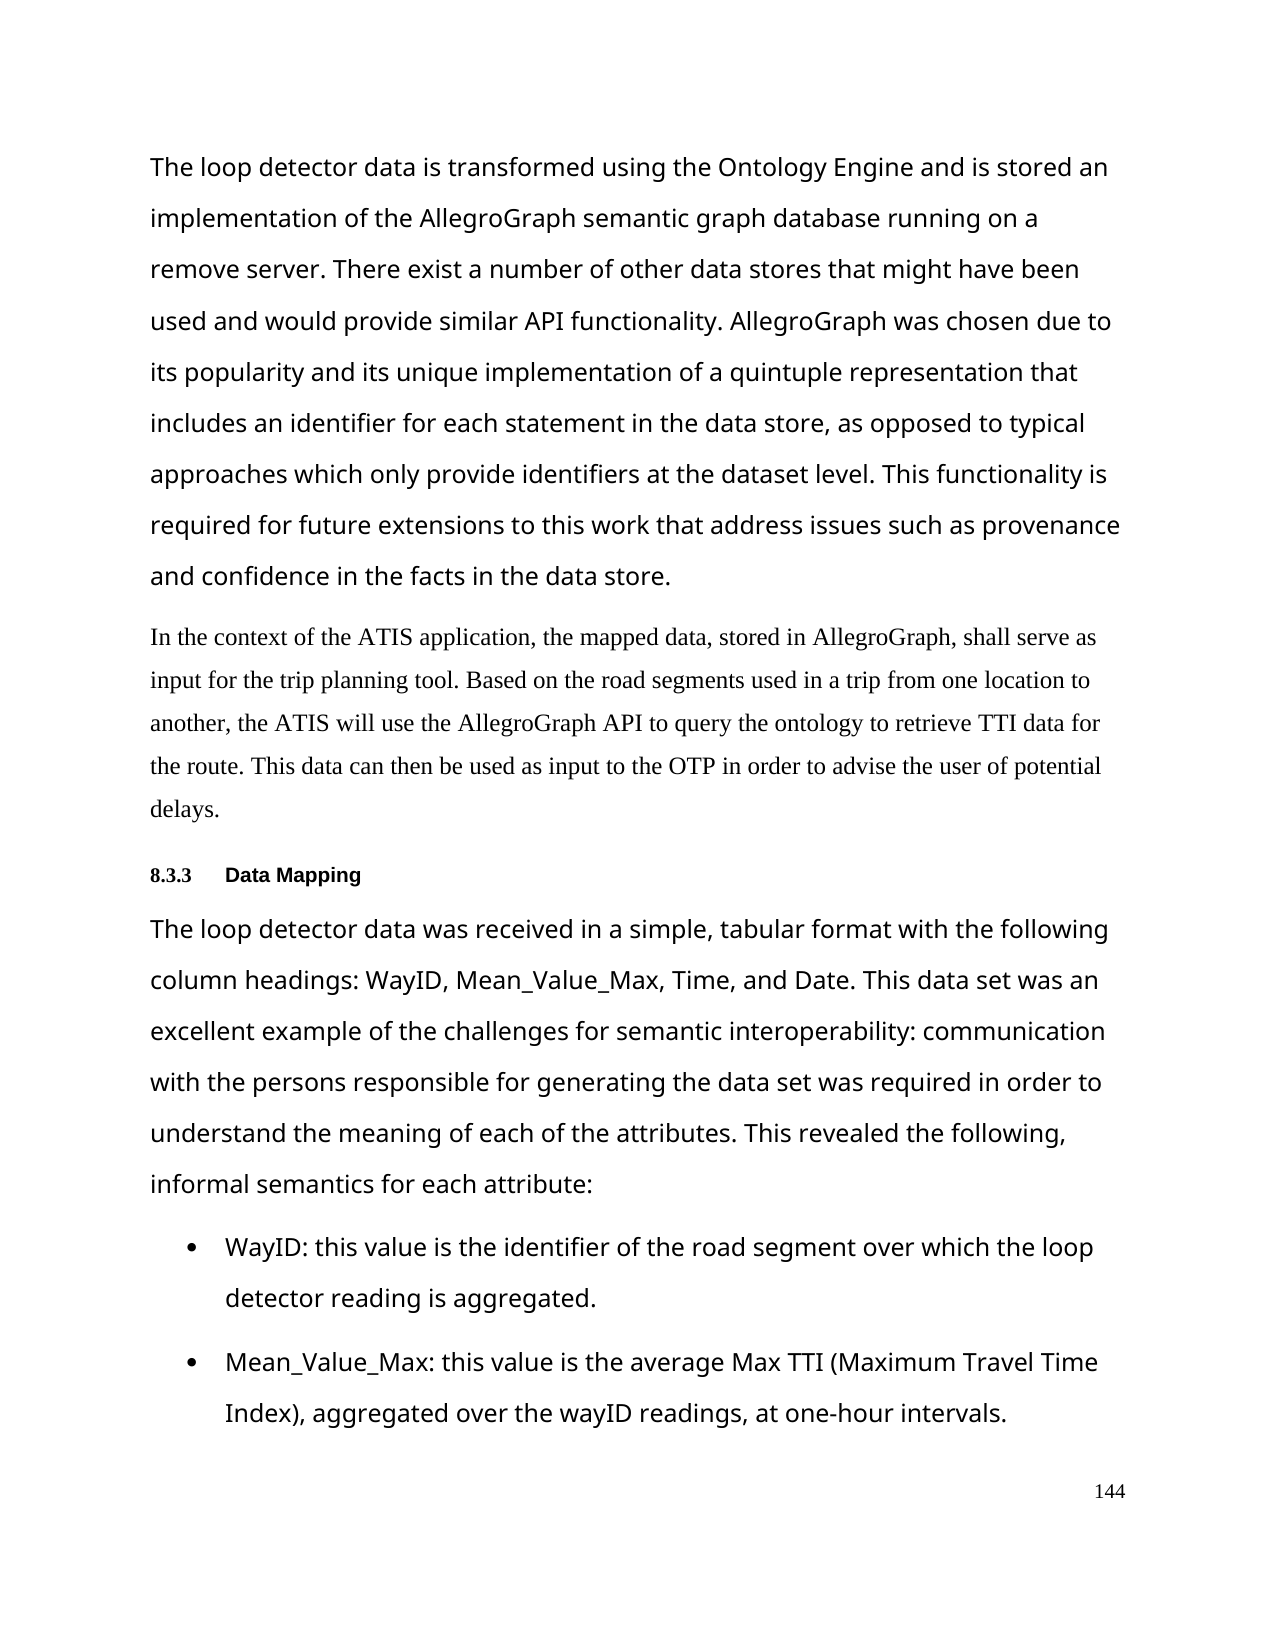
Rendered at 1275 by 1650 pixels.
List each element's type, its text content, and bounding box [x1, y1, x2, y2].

text In the context of the ATIS application, the mapped data, stored in AllegroGraph, shall serve as input for the trip planning tool. Based on the road segments used in a trip from one location to another, the ATIS will use the AllegroGraph API to query the ontology to retrieve TTI data for the route. This data can then be used as input to the OTP in order to advise the user of potential delays. [150, 622, 1125, 823]
list Mean_Value_Max: this value is the average Max TTI (Maximum Travel Time Index), aggregated over the wayID readings, at one-hour intervals. [187, 1344, 1125, 1430]
subtitle Data Mapping [150, 862, 1125, 887]
list WayID: this value is the identifier of the road segment over which the loop detector reading is aggregated. [187, 1230, 1125, 1315]
text The loop detector data was received in a simple, tabular format with the following column headings: WayID, Mean_Value_Max, Time, and Date. This data set was an excellent example of the challenges for semantic interoperability: communication with the persons responsible for generating the data set was required in order to understand the meaning of each of the attributes. This revealed the following, informal semantics for each attribute: [150, 911, 1125, 1201]
text The loop detector data is transformed using the Ontology Engine and is stored an implementation of the AllegroGraph semantic graph database running on a remove server. There exist a number of other data stores that might have been used and would provide similar API functionality. AllegroGraph was chosen due to its popularity and its unique implementation of a quintuple representation that includes an identifier for each statement in the data store, as opposed to typical approaches which only provide identifiers at the dataset level. This functionality is required for future extensions to this work that address issues such as provenance and confidence in the facts in the data store. [150, 150, 1125, 592]
